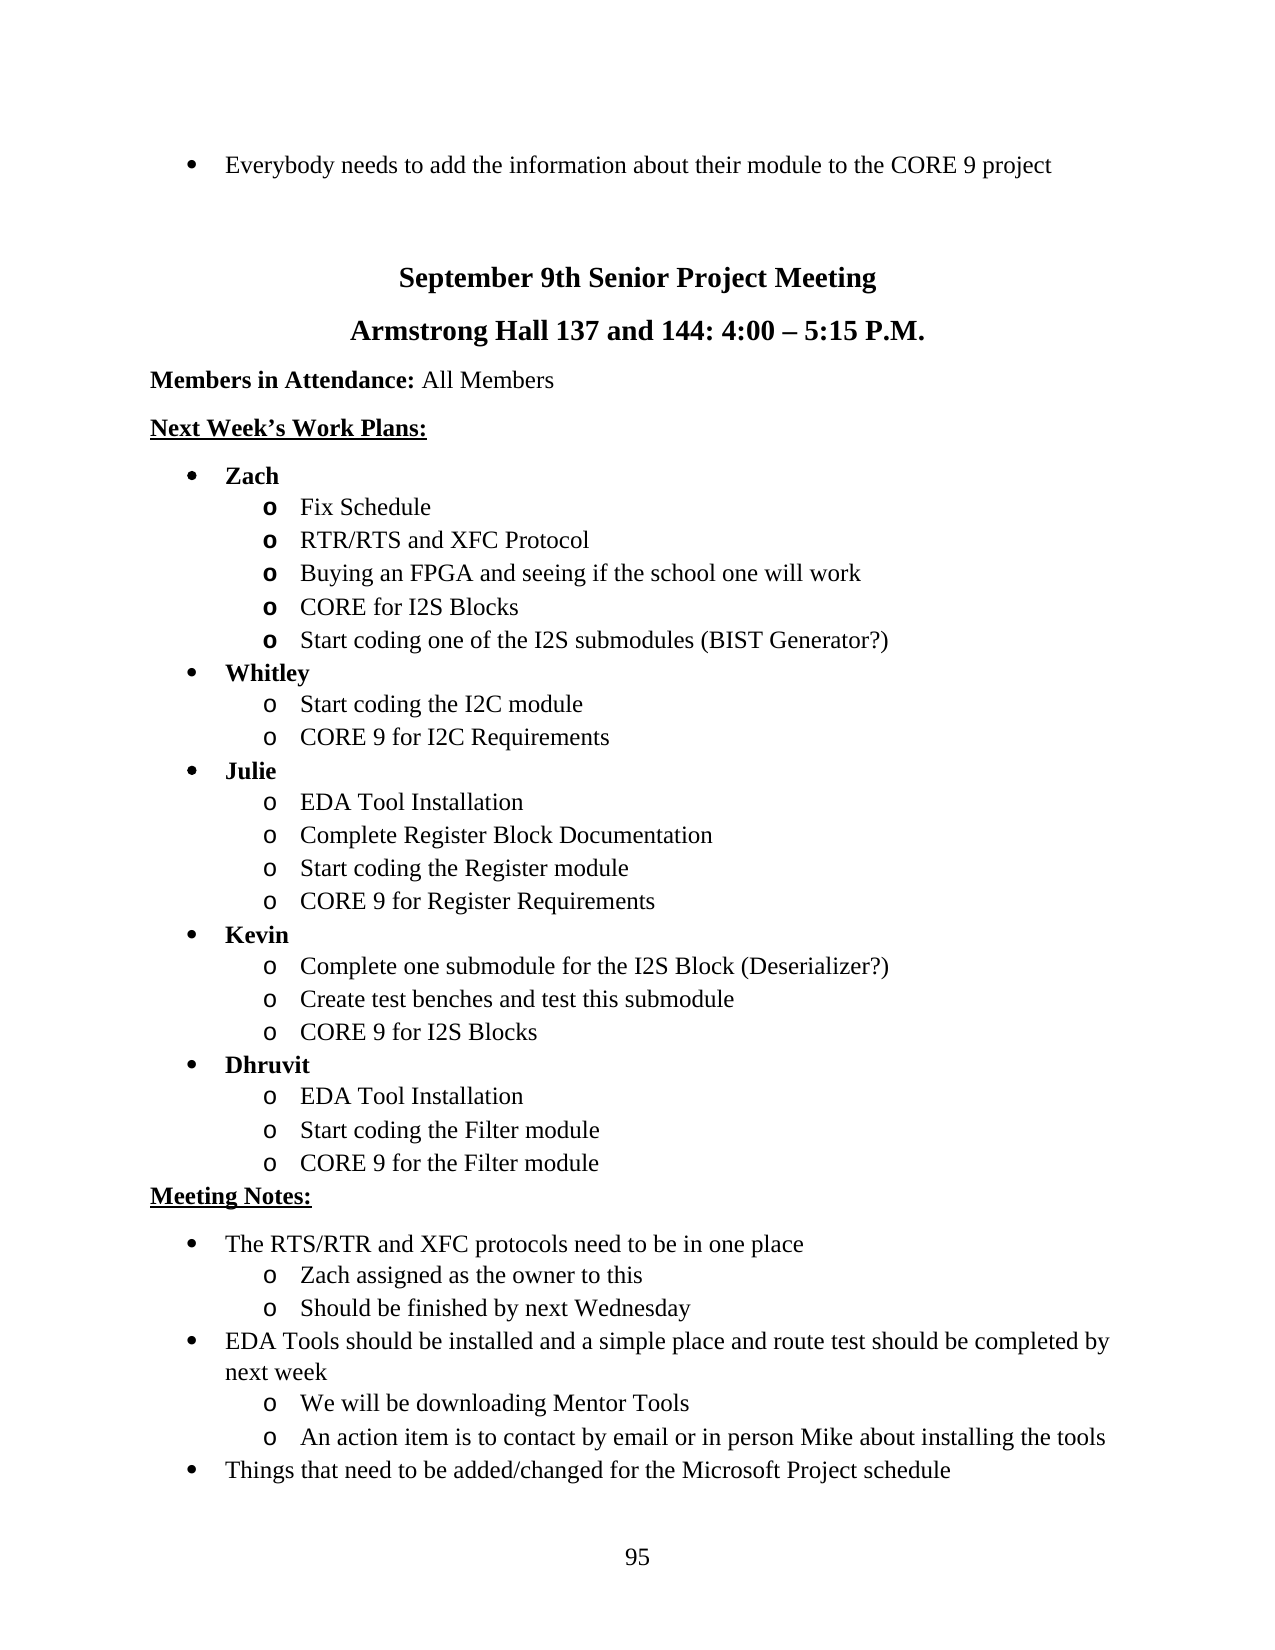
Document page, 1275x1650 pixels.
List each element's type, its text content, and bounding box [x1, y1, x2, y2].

list Create test benches and test this submodule [262, 984, 1125, 1015]
list Should be finished by next Wednesday [262, 1293, 1125, 1324]
list Start coding one of the I2S submodules (BIST Generator?) [262, 625, 1125, 656]
list Everybody needs to add the information about their module to the CORE 9 project [187, 150, 1125, 179]
text September 9th Senior Project Meeting [150, 260, 1125, 293]
list CORE 9 for the Filter module [262, 1148, 1125, 1179]
list Buying an FPGA and seeing if the school one will work [262, 558, 1125, 589]
text Next Week’s Work Plans: [150, 413, 1125, 442]
text Meeting Notes: [150, 1181, 1125, 1210]
list An action item is to contact by email or in person Mike about installing the tools [262, 1422, 1125, 1452]
list Complete one submodule for the I2S Block (Deserializer?) [262, 951, 1125, 982]
list EDA Tool Installation [262, 1081, 1125, 1112]
list CORE 9 for Register Requirements [262, 886, 1125, 917]
list Start coding the I2C module [262, 689, 1125, 720]
list Complete Register Block Documentation [262, 820, 1125, 851]
list Zach assigned as the owner to this [262, 1260, 1125, 1291]
list EDA Tools should be installed and a simple place and route test should be completed by next week [187, 1326, 1125, 1386]
list CORE for I2S Blocks [262, 592, 1125, 623]
text Armstrong Hall 137 and 144: 4:00 – 5:15 P.M. [150, 313, 1125, 346]
list The RTS/RTR and XFC protocols need to be in one place [187, 1229, 1125, 1258]
list Julie [187, 756, 1125, 784]
list We will be downloading Mentor Tools [262, 1388, 1125, 1419]
list CORE 9 for I2S Blocks [262, 1017, 1125, 1048]
list RTR/RTS and XFC Protocol [262, 525, 1125, 556]
list Fix Schedule [262, 492, 1125, 523]
list Start coding the Filter module [262, 1115, 1125, 1146]
list Start coding the Register module [262, 853, 1125, 884]
list Things that need to be added/changed for the Microsoft Project schedule [187, 1455, 1125, 1484]
list Zach [187, 461, 1125, 490]
list Dhruvit [187, 1050, 1125, 1079]
text Members in Attendance: All Members [150, 366, 1125, 394]
list CORE 9 for I2C Requirements [262, 722, 1125, 753]
list EDA Tool Installation [262, 787, 1125, 818]
list Whitley [187, 658, 1125, 687]
list Kevin [187, 920, 1125, 948]
